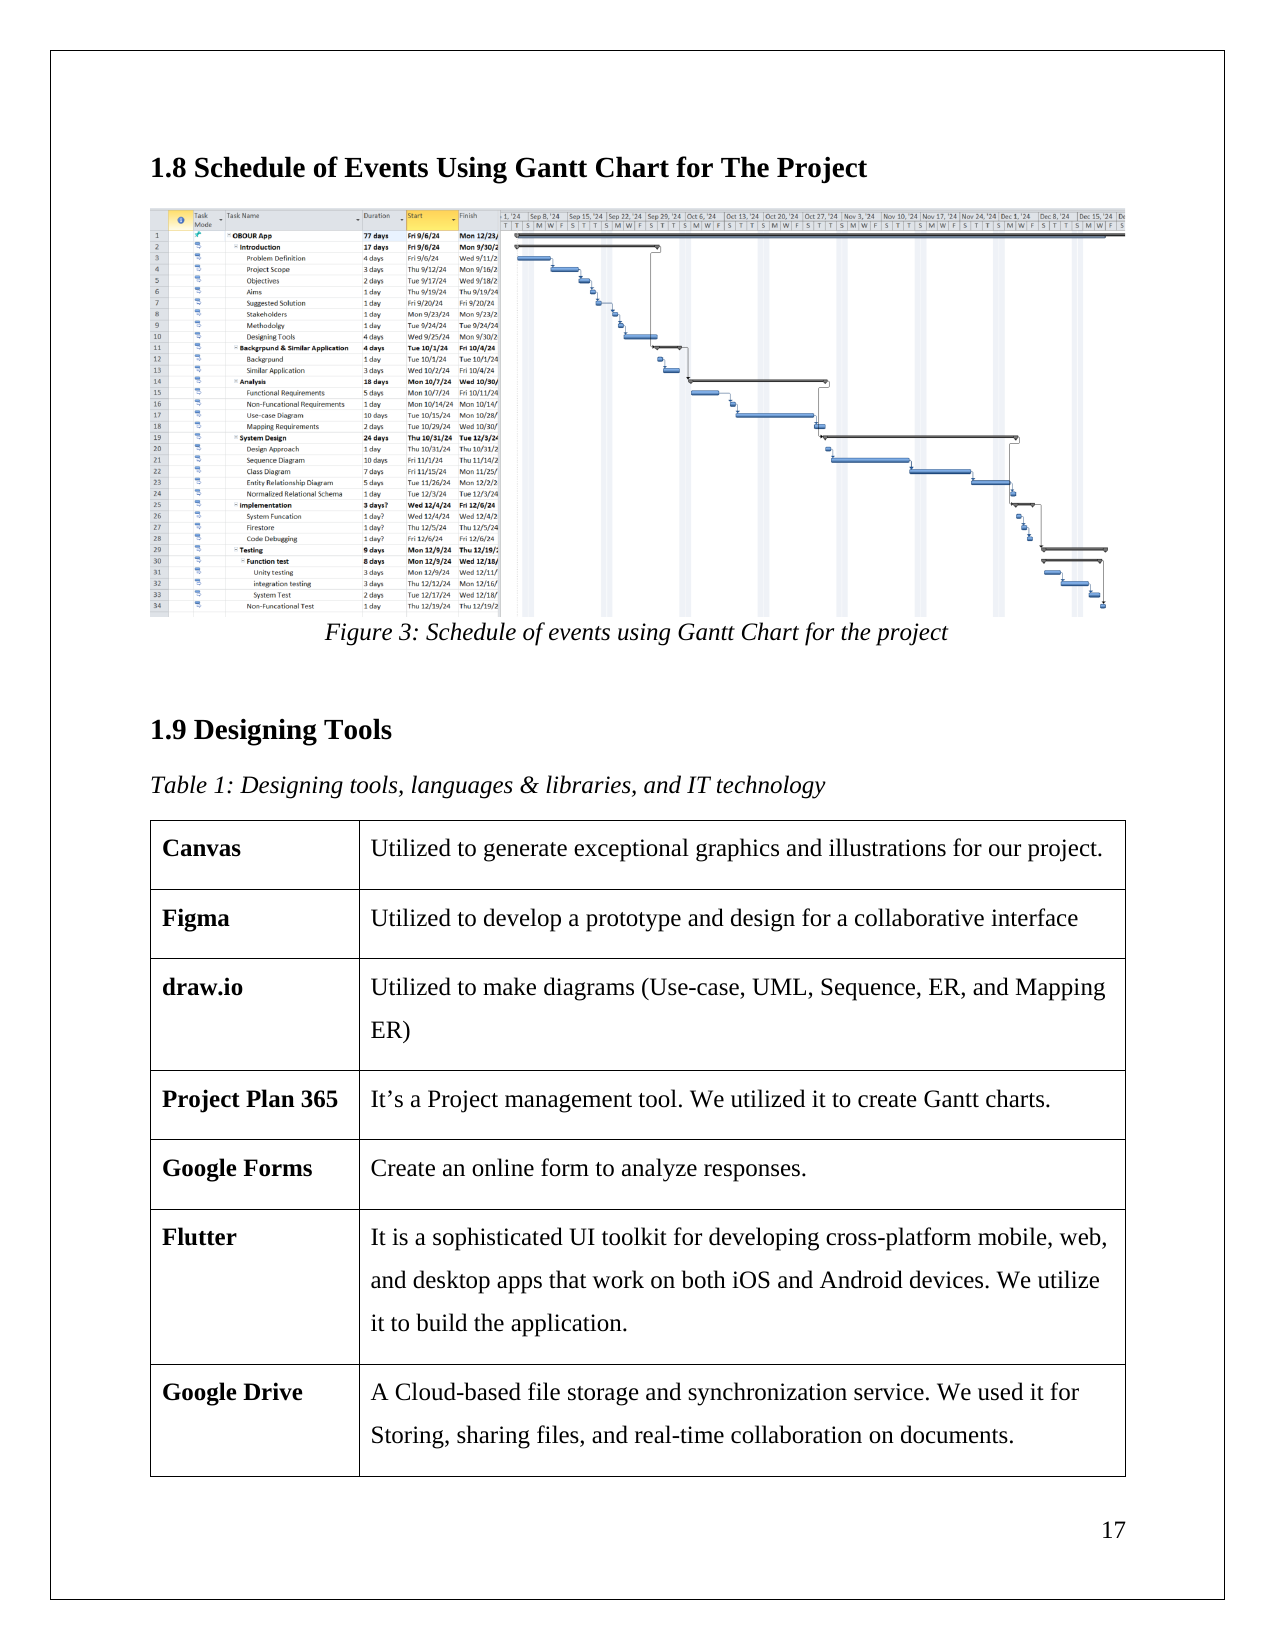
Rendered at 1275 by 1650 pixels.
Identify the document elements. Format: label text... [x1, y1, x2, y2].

table_cell Flutter [151, 1210, 359, 1364]
table_cell Utilized to develop a prototype and design for a collaborative interface [360, 890, 1125, 958]
table_cell Utilized to make diagrams (Use-case, UML, Sequence, ER, and Mapping ER) [360, 959, 1125, 1070]
text Figure 3: Schedule of events using Gantt Chart for the project [150, 617, 1125, 646]
table_header Canvas [151, 821, 359, 889]
table_cell draw.io [151, 959, 359, 1070]
table_cell Create an online form to analyze responses. [360, 1140, 1125, 1208]
table_cell Google Forms [151, 1140, 359, 1208]
subtitle 1.9 Designing Tools [150, 712, 1125, 745]
text Table 1: Designing tools, languages & libraries, and IT technology [150, 770, 1125, 799]
table_cell It’s a Project management tool. We utilized it to create Gantt charts. [360, 1071, 1125, 1139]
picture [150, 208, 1125, 617]
table_header Utilized to generate exceptional graphics and illustrations for our project. [360, 821, 1125, 889]
table_cell Project Plan 365 [151, 1071, 359, 1139]
table_cell A Cloud-based file storage and synchronization service. We used it for Storing, sharing files, and real-time collaboration on documents. [360, 1365, 1125, 1476]
table_cell Figma [151, 890, 359, 958]
subtitle 1.8 Schedule of Events Using Gantt Chart for The Project [150, 150, 1125, 183]
table_cell Google Drive [151, 1365, 359, 1476]
table_cell It is a sophisticated UI toolkit for developing cross-platform mobile, web, and desktop apps that work on both iOS and Android devices. We utilize it to build the application. [360, 1210, 1125, 1364]
